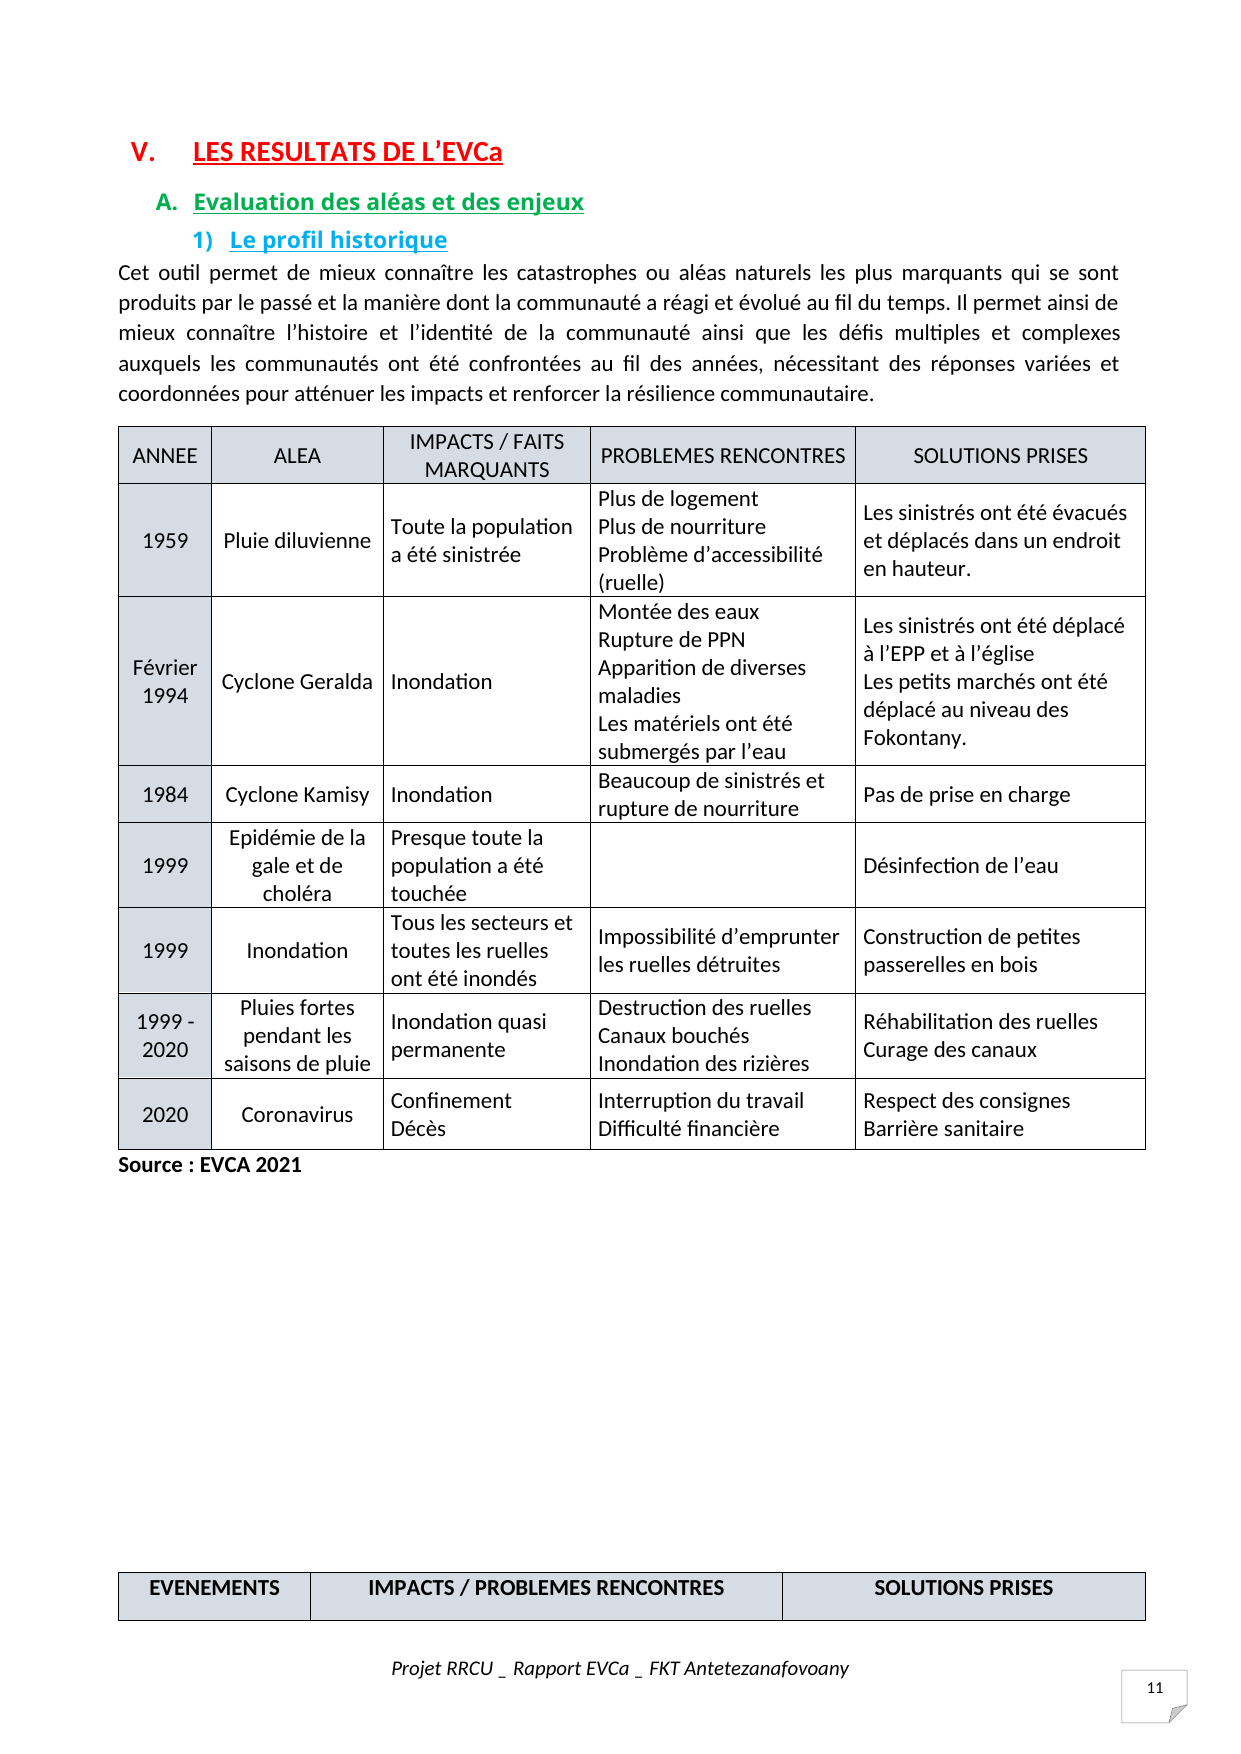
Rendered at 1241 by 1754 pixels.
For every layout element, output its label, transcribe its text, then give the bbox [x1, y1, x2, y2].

table_cell Tous les secteurs et toutes les ruelles ont été inondés [384, 908, 590, 992]
table_cell Coronavirus [212, 1079, 383, 1149]
table_cell 1999 [119, 908, 211, 992]
table_cell Pluie diluvienne [212, 484, 383, 596]
table_cell Presque toute la population a été touchée [384, 823, 590, 907]
table_header IMPACTS / FAITS MARQUANTS [384, 427, 590, 483]
table_cell Beaucoup de sinistrés et rupture de nourriture [591, 766, 855, 822]
table_cell Inondation [212, 908, 383, 992]
table_cell Plus de logement Plus de nourriture Problème d’accessibilité (ruelle) [591, 484, 855, 596]
table_header PROBLEMES RENCONTRES [591, 427, 855, 483]
text Source : EVCA 2021 [118, 1150, 1122, 1178]
table_cell Inondation [384, 597, 590, 765]
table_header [311, 1573, 782, 1620]
table_cell Construction de petites passerelles en bois [856, 908, 1145, 992]
table_cell Interruption du travail Difficulté financière [591, 1079, 855, 1149]
table_header ANNEE [119, 427, 211, 483]
table_cell Inondation quasi permanente [384, 994, 590, 1077]
table_header SOLUTIONS PRISES [856, 427, 1145, 483]
table_cell 2020 [119, 1079, 211, 1149]
table_cell Pluies fortes pendant les saisons de pluie [212, 994, 383, 1077]
table_cell Respect des consignes Barrière sanitaire [856, 1079, 1145, 1149]
table_cell Epidémie de la gale et de choléra [212, 823, 383, 907]
table_header SOLUTIONS PRISES [783, 1573, 1145, 1620]
table_cell Cyclone Geralda [212, 597, 383, 765]
table_cell 1999 - 2020 [119, 994, 211, 1077]
table_cell 1984 [119, 766, 211, 822]
subtitle Evaluation des aléas et des enjeux [156, 186, 1122, 218]
table_cell Destruction des ruelles Canaux bouchés Inondation des rizières [591, 994, 855, 1077]
text Cet outil permet de mieux connaître les catastrophes ou aléas naturels les plus marquants qui se sont produits par le passé et la manière dont la communauté a réagi et évolué au fil du temps. Il permet ainsi de mieux connaître l’histoire et l’identité de la communauté ainsi que les défis multiples et complexes auxquels les communautés ont été confrontées au fil des années, nécessitant des réponses variées et coordonnées pour atténuer les impacts et renforcer la résilience communautaire. [118, 258, 1122, 407]
table_cell Pas de prise en charge [856, 766, 1145, 822]
table_cell Les sinistrés ont été évacués et déplacés dans un endroit en hauteur. [856, 484, 1145, 596]
table_cell [591, 823, 855, 907]
subtitle LES RESULTATS DE L’EVCa [156, 133, 1122, 168]
table_cell Désinfection de l’eau [856, 823, 1145, 907]
table_cell Impossibilité d’emprunter les ruelles détruites [591, 908, 855, 992]
table_cell Cyclone Kamisy [212, 766, 383, 822]
table_cell Confinement Décès [384, 1079, 590, 1149]
table_cell Réhabilitation des ruelles Curage des canaux [856, 994, 1145, 1077]
table_cell Inondation [384, 766, 590, 822]
table_cell Toute la population a été sinistrée [384, 484, 590, 596]
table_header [119, 1573, 310, 1620]
table_cell 1999 [119, 823, 211, 907]
table_cell 1959 [119, 484, 211, 596]
table_cell Février 1994 [119, 597, 211, 765]
table_cell Les sinistrés ont été déplacé à l’EPP et à l’église Les petits marchés ont été déplacé au niveau des Fokontany. [856, 597, 1145, 765]
table_cell Montée des eaux Rupture de PPN Apparition de diverses maladies Les matériels ont été submergés par l’eau [591, 597, 855, 765]
subtitle Le profil historique [192, 224, 1122, 256]
table_header ALEA [212, 427, 383, 483]
